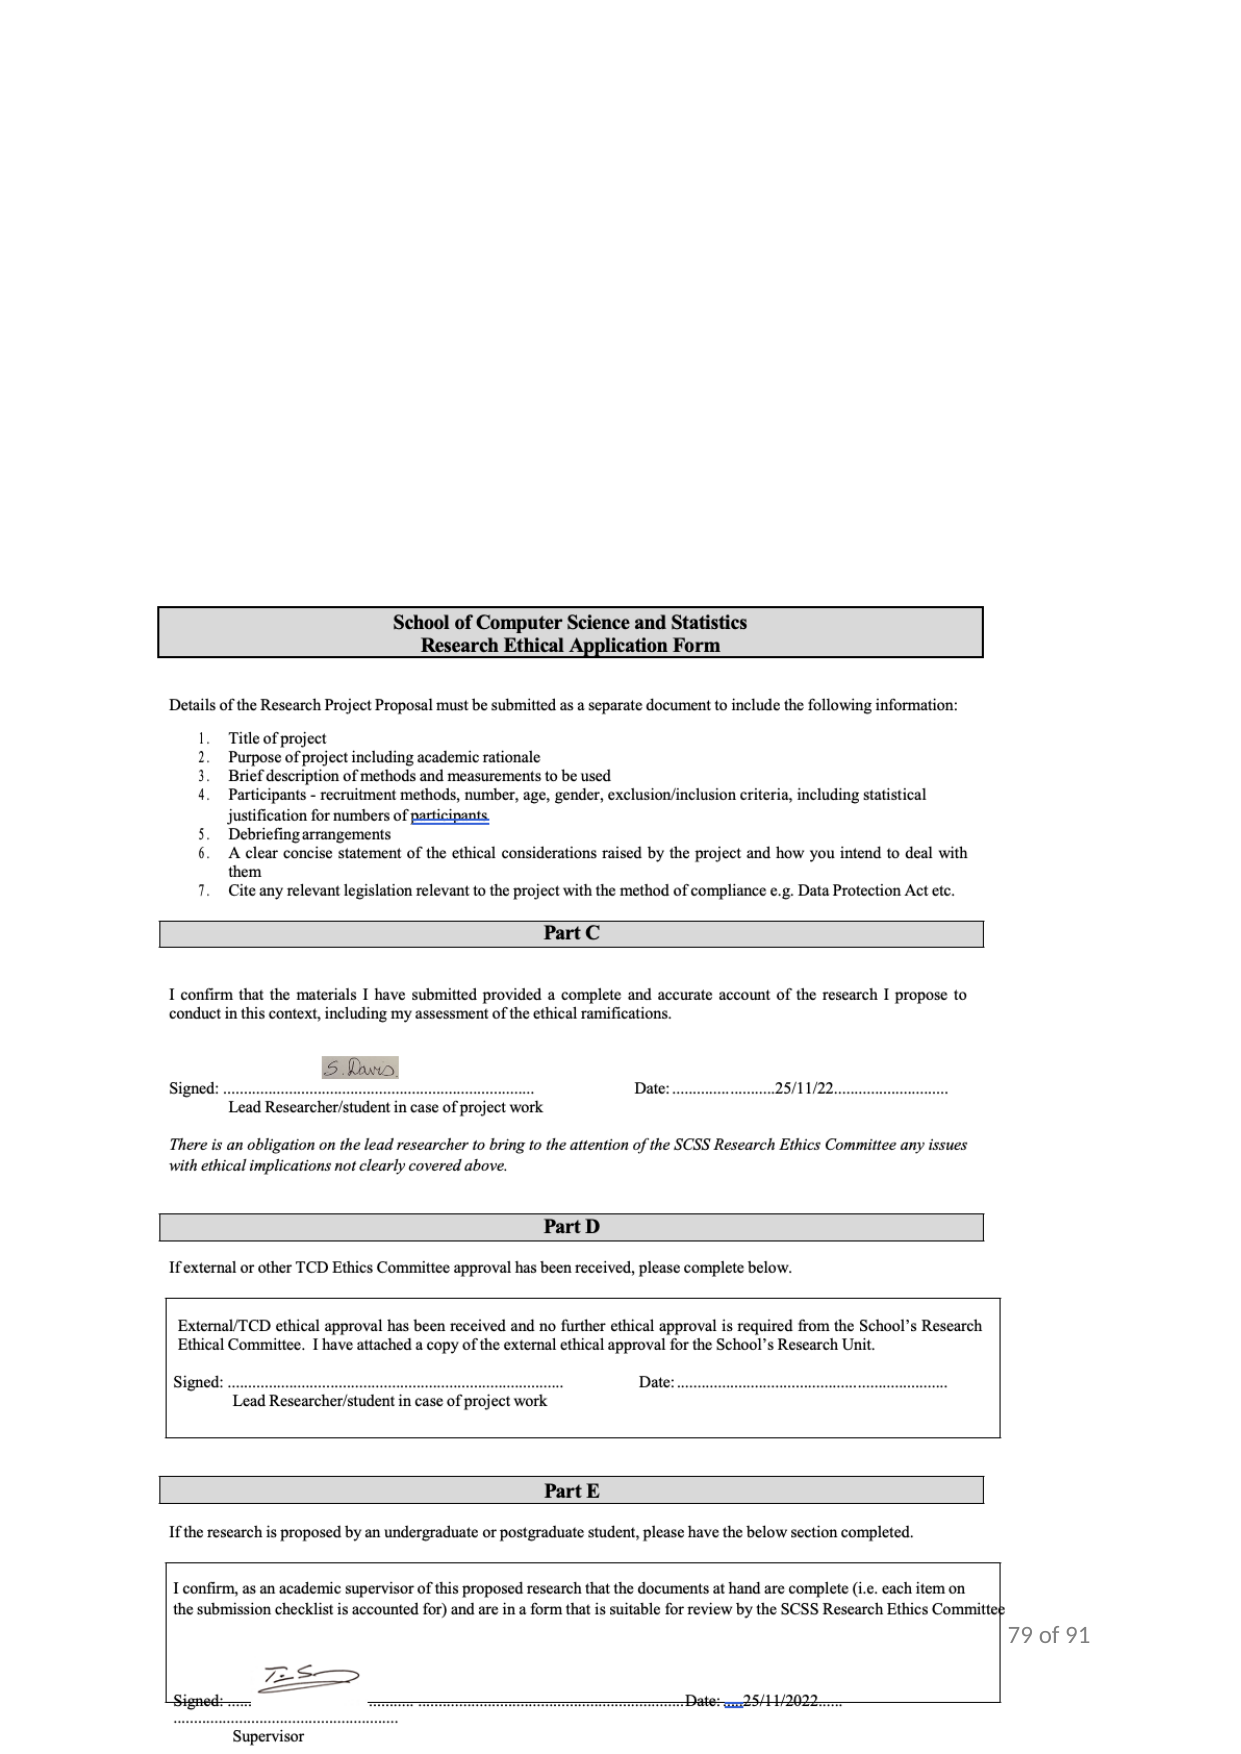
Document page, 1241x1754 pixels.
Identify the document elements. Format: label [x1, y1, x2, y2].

picture [150, 603, 1008, 1752]
